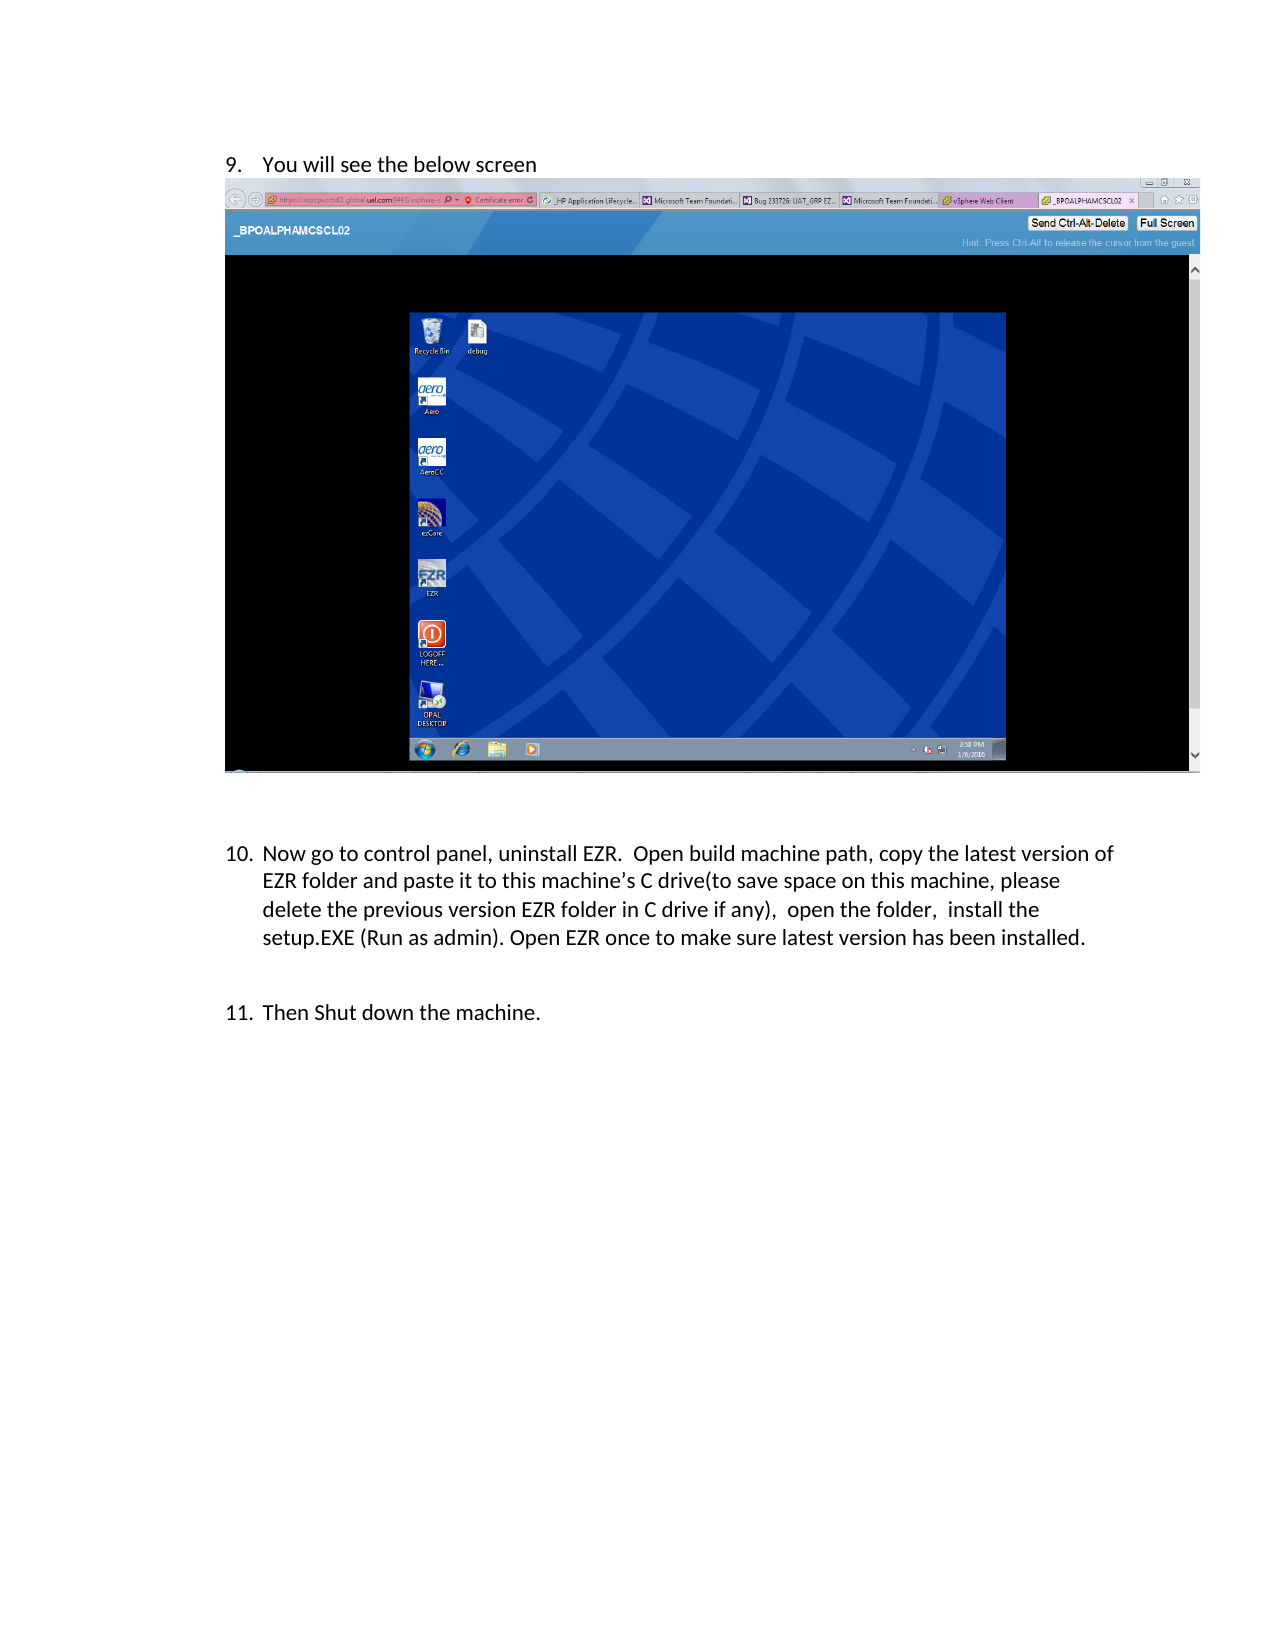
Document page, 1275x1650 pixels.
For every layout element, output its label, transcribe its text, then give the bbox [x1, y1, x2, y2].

list Now go to control panel, uninstall EZR. Open build machine path, copy the latest version of EZR folder and paste it to this machine’s C drive(to save space on this machine, please delete the previous version EZR folder in C drive if any), open the folder, install the setup.EXE (Run as admin). Open EZR once to make sure latest version has been installed. [225, 839, 1125, 951]
list Then Shut down the machine. [225, 998, 1125, 1026]
list You will see the below screen [225, 150, 1125, 178]
picture [225, 178, 1200, 773]
